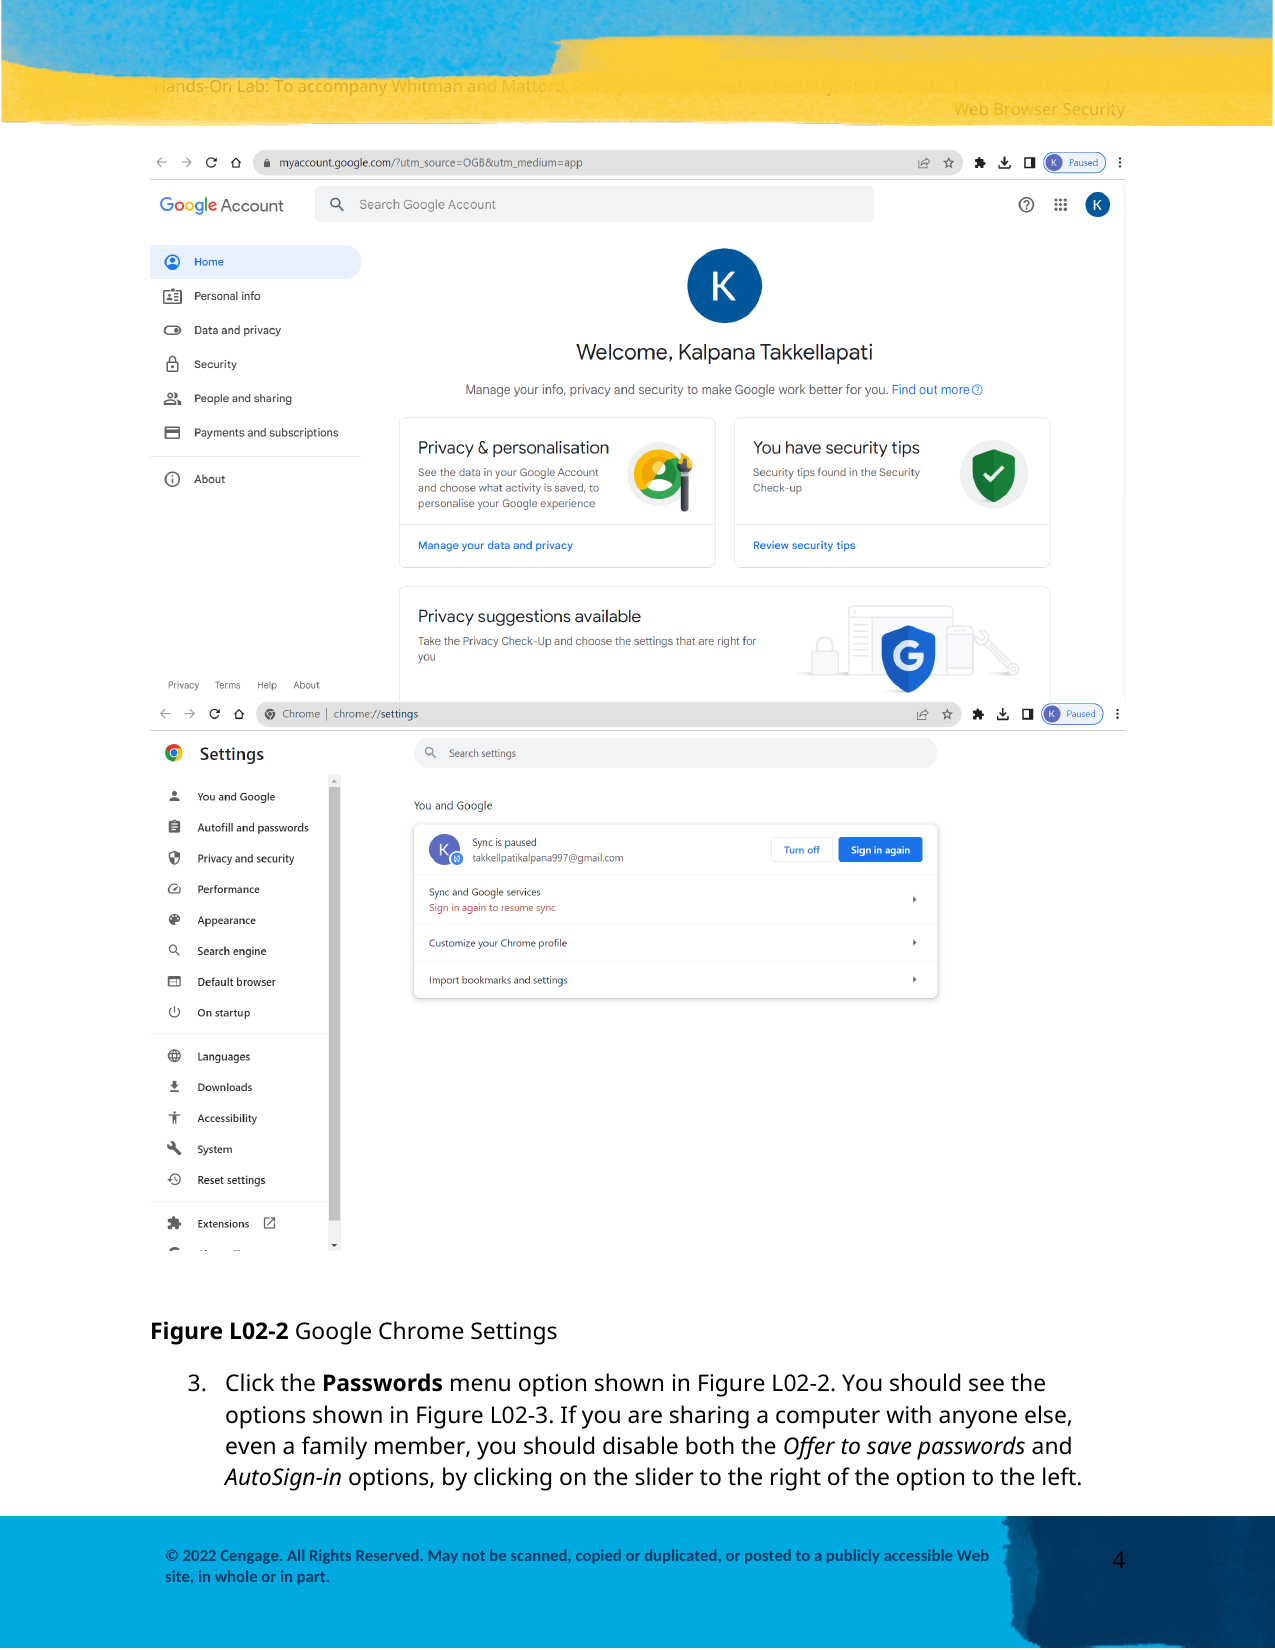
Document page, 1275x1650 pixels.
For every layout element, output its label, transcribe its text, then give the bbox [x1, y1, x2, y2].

picture [150, 150, 1125, 1251]
picture [1009, 1516, 1275, 1648]
text Figure L02-2 Google Chrome Settings [150, 1315, 1125, 1346]
